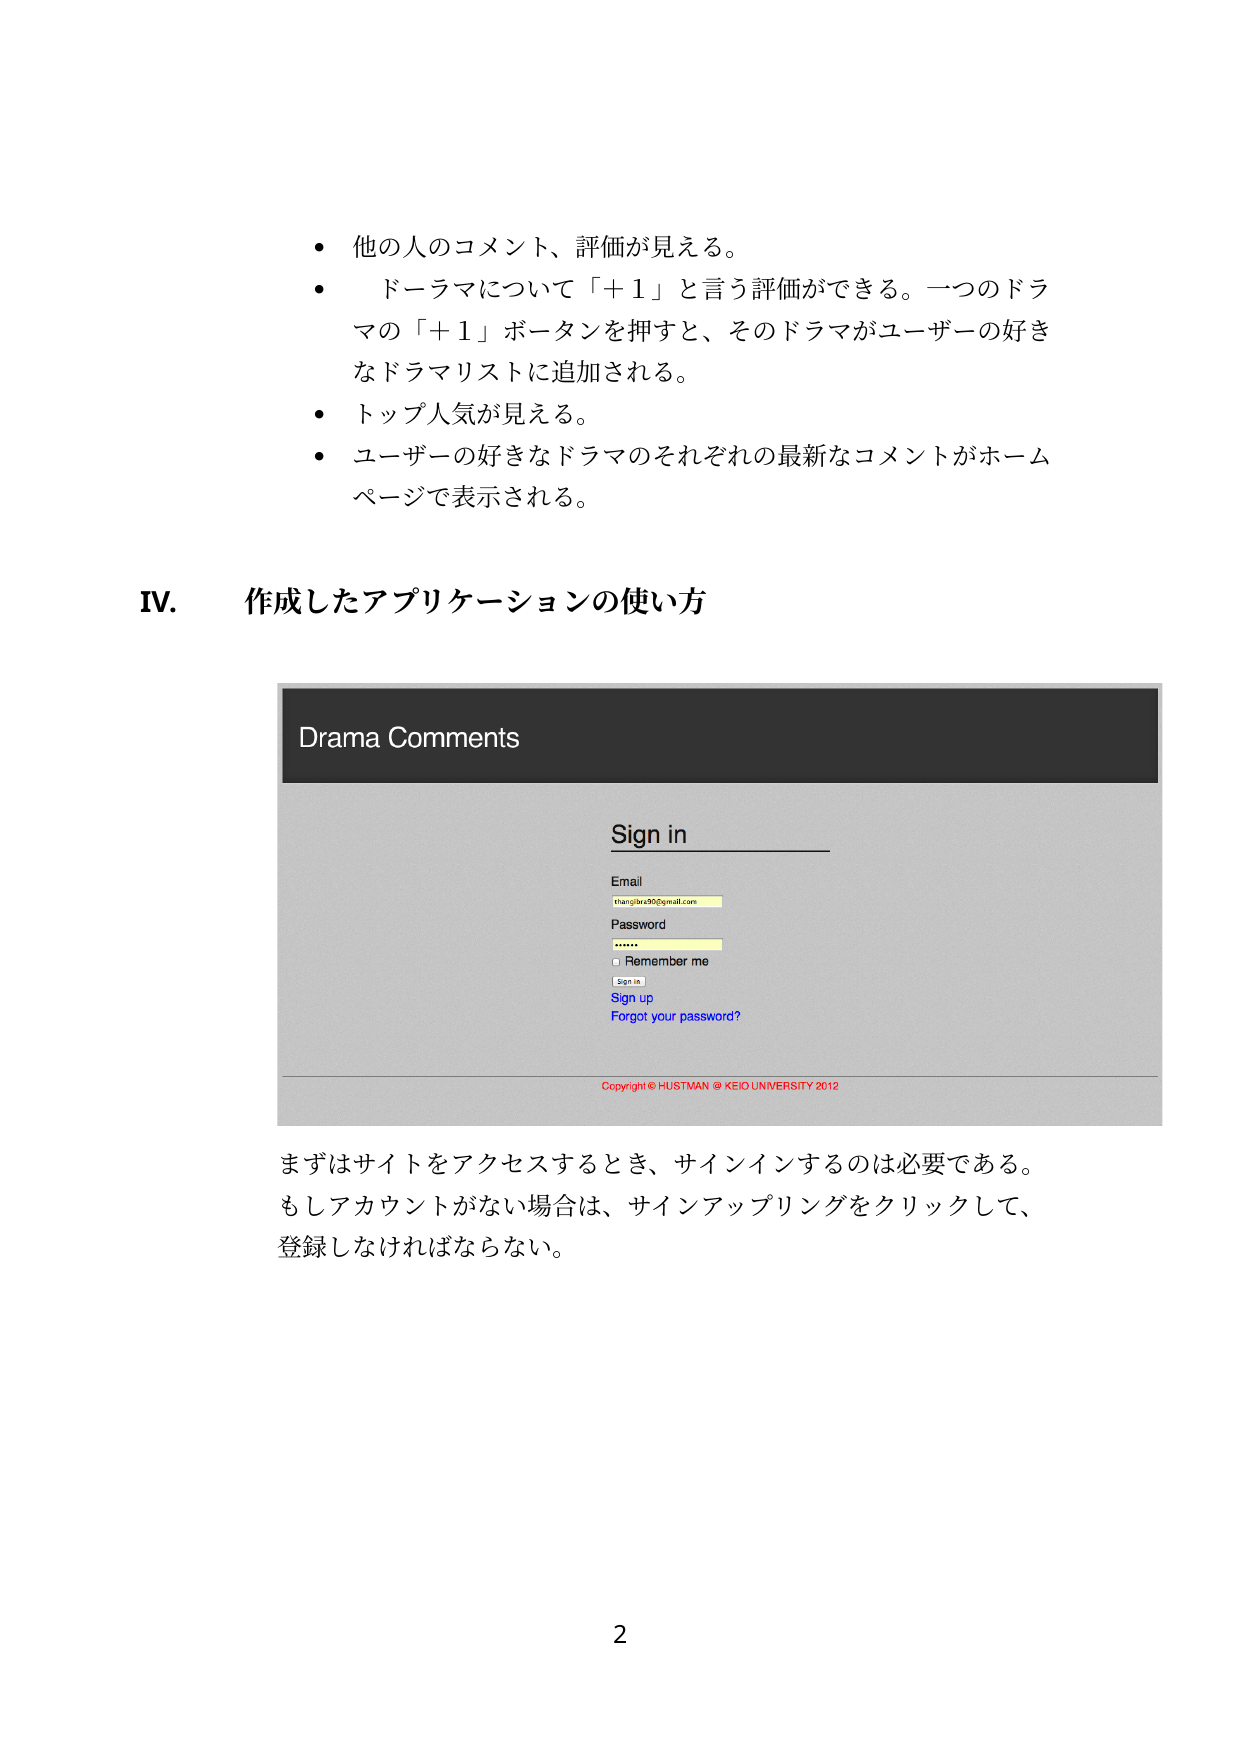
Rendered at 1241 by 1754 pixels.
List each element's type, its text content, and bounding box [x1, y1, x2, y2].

list 他の人のコメント、評価が見える。 [315, 225, 1063, 267]
picture [277, 683, 1163, 1126]
list トップ人気が見える。 [315, 392, 1063, 433]
list まずはサイトをアクセスするとき、サインインするのは必要である。もしアカウントがない場合は、サインアップリングをクリックして、登録しなければならない。 [277, 1142, 1063, 1267]
list ユーザーの好きなドラマのそれぞれの最新なコメントがホームページで表示される。 [315, 433, 1063, 517]
list 作成したアプリケーションの使い方 [177, 558, 1063, 642]
list ドーラマについて「＋１」と言う評価ができる。一つのドラマの「＋１」ボータンを押すと、そのドラマがユーザーの好きなドラマリストに追加される。 [315, 267, 1063, 392]
